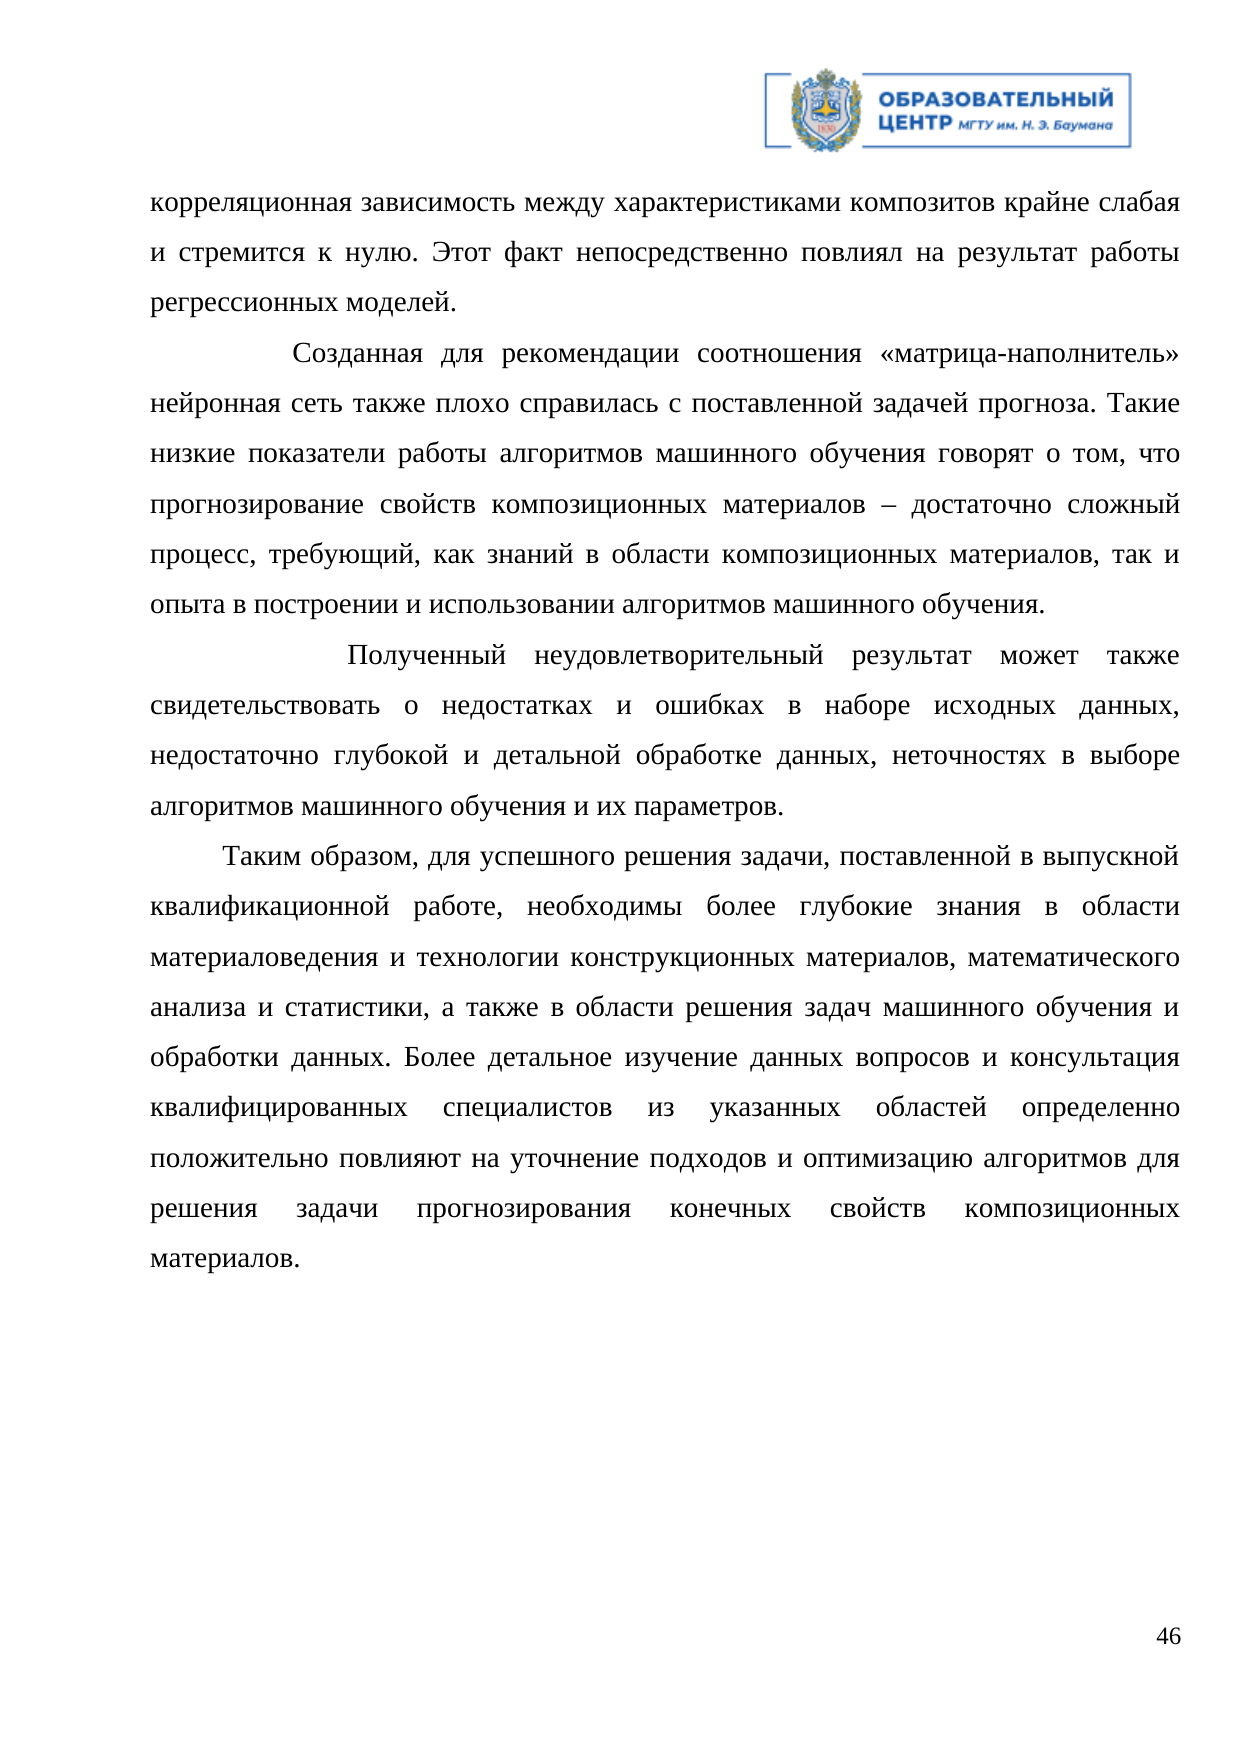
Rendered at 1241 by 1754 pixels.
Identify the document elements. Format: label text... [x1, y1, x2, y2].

picture [734, 45, 1182, 168]
text Таким образом, для успешного решения задачи, поставленной в выпускной квалификационной работе, необходимы более глубокие знания в области материаловедения и технологии конструкционных материалов, математического анализа и статистики, а также в области решения задач машинного обучения и обработки данных. Более детальное изучение данных вопросов и консультация квалифицированных специалистов из указанных областей определенно положительно повлияют на уточнение подходов и оптимизацию алгоритмов для решения задачи прогнозирования конечных свойств композиционных материалов. [150, 838, 1181, 1274]
text Полученный неудовлетворительный результат может также свидетельствовать о недостатках и ошибках в наборе исходных данных, недостаточно глубокой и детальной обработке данных, неточностях в выборе алгоритмов машинного обучения и их параметров. [150, 637, 1181, 821]
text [150, 150, 1181, 318]
text Созданная для рекомендации соотношения «матрица-наполнитель» нейронная сеть также плохо справилась с поставленной задачей прогноза. Такие низкие показатели работы алгоритмов машинного обучения говорят о том, что прогнозирование свойств композиционных материалов – достаточно сложный процесс, требующий, как знаний в области композиционных материалов, так и опыта в построении и использовании алгоритмов машинного обучения. [150, 335, 1181, 620]
